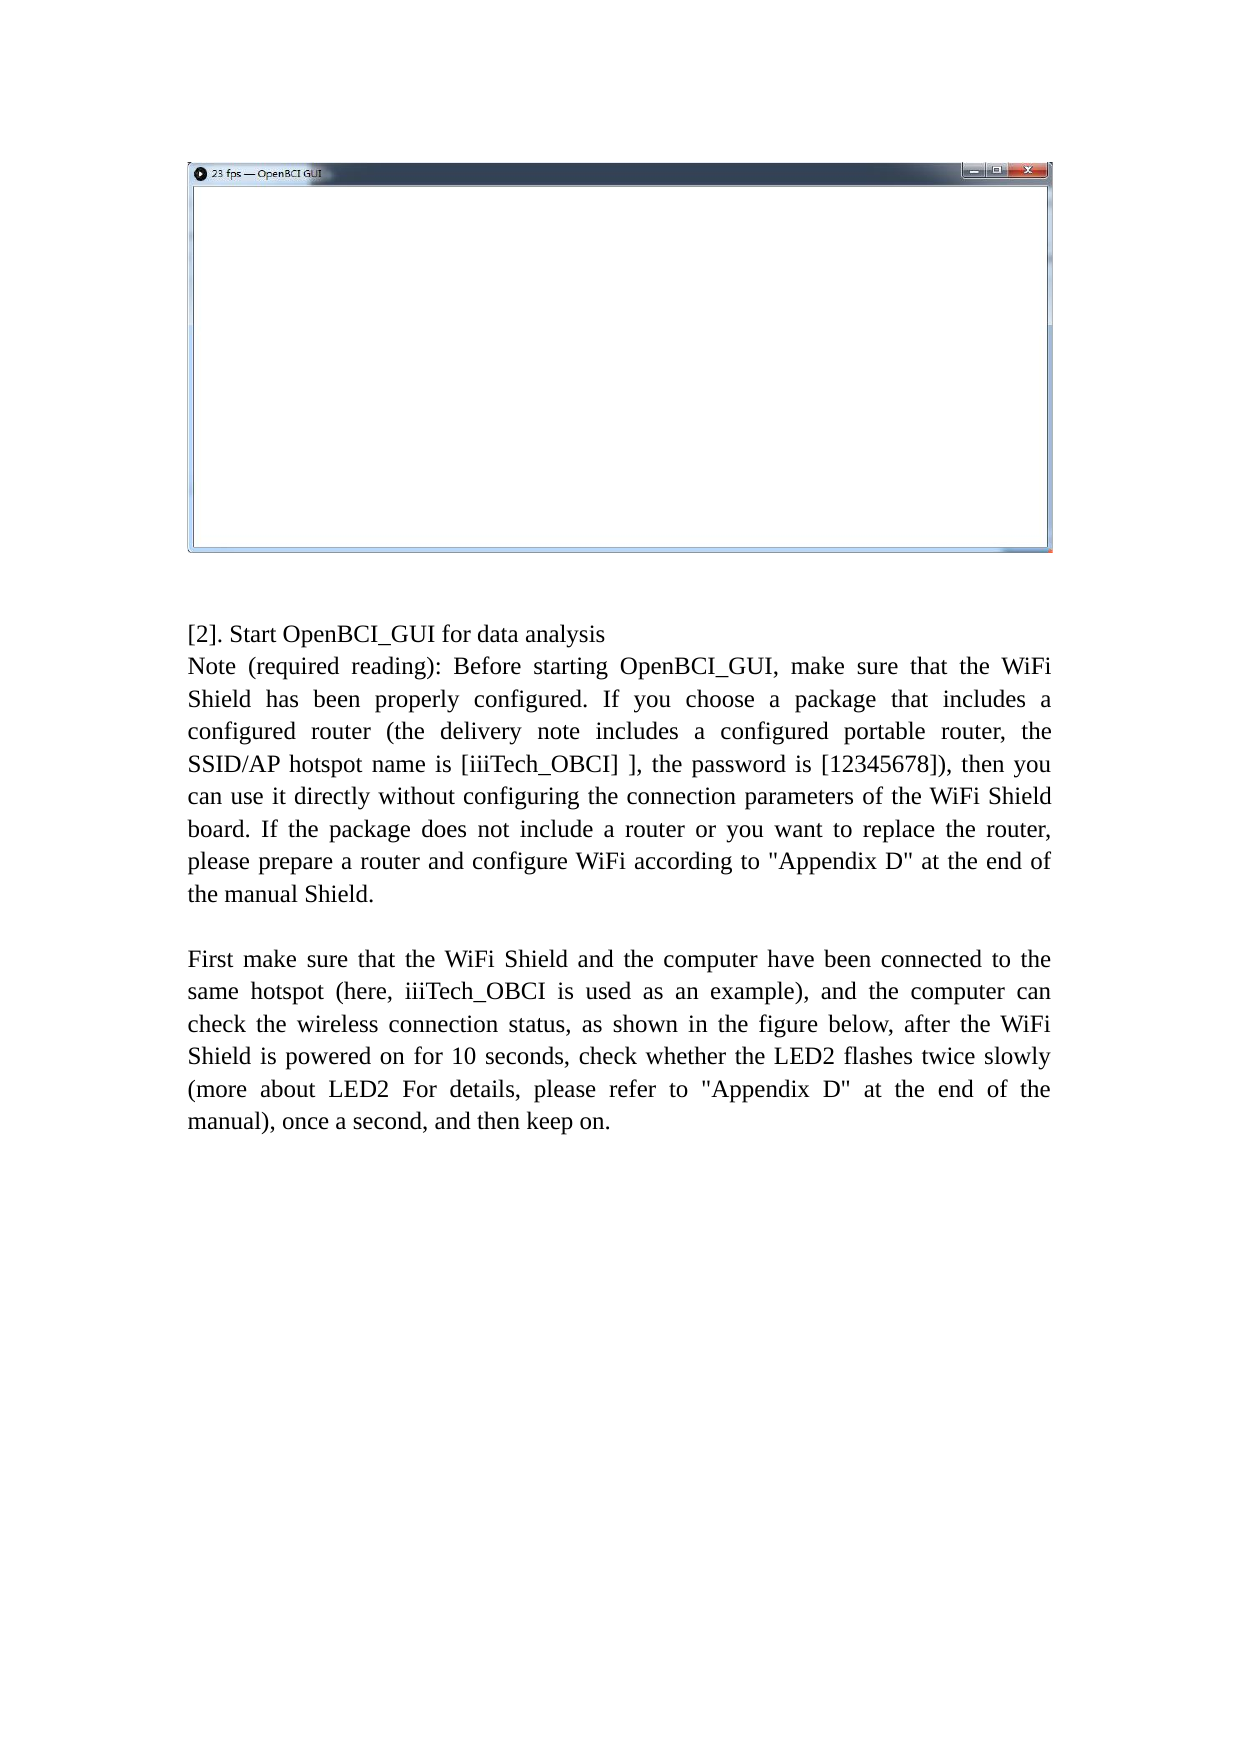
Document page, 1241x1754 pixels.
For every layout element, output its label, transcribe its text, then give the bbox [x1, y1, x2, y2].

text Note (required reading): Before starting OpenBCI_GUI, make sure that the WiFi Shield has been properly configured. If you choose a package that includes a configured router (the delivery note includes a configured portable router, the SSID/AP hotspot name is [iiiTech_OBCI] ], the password is [12345678]), then you can use it directly without configuring the connection parameters of the WiFi Shield board. If the package does not include a router or you want to replace the router, please prepare a router and configure WiFi according to "Appendix D" at the end of the manual Shield. [187, 649, 1053, 909]
text First make sure that the WiFi Shield and the computer have been connected to the same hotspot (here, iiiTech_OBCI is used as an example), and the computer can check the wireless connection status, as shown in the figure below, after the WiFi Shield is powered on for 10 seconds, check whether the LED2 flashes twice slowly (more about LED2 For details, please refer to "Appendix D" at the end of the manual), once a second, and then keep on. [187, 942, 1053, 1137]
text [2]. Start OpenBCI_GUI for data analysis [187, 617, 1053, 649]
picture [187, 162, 1053, 553]
